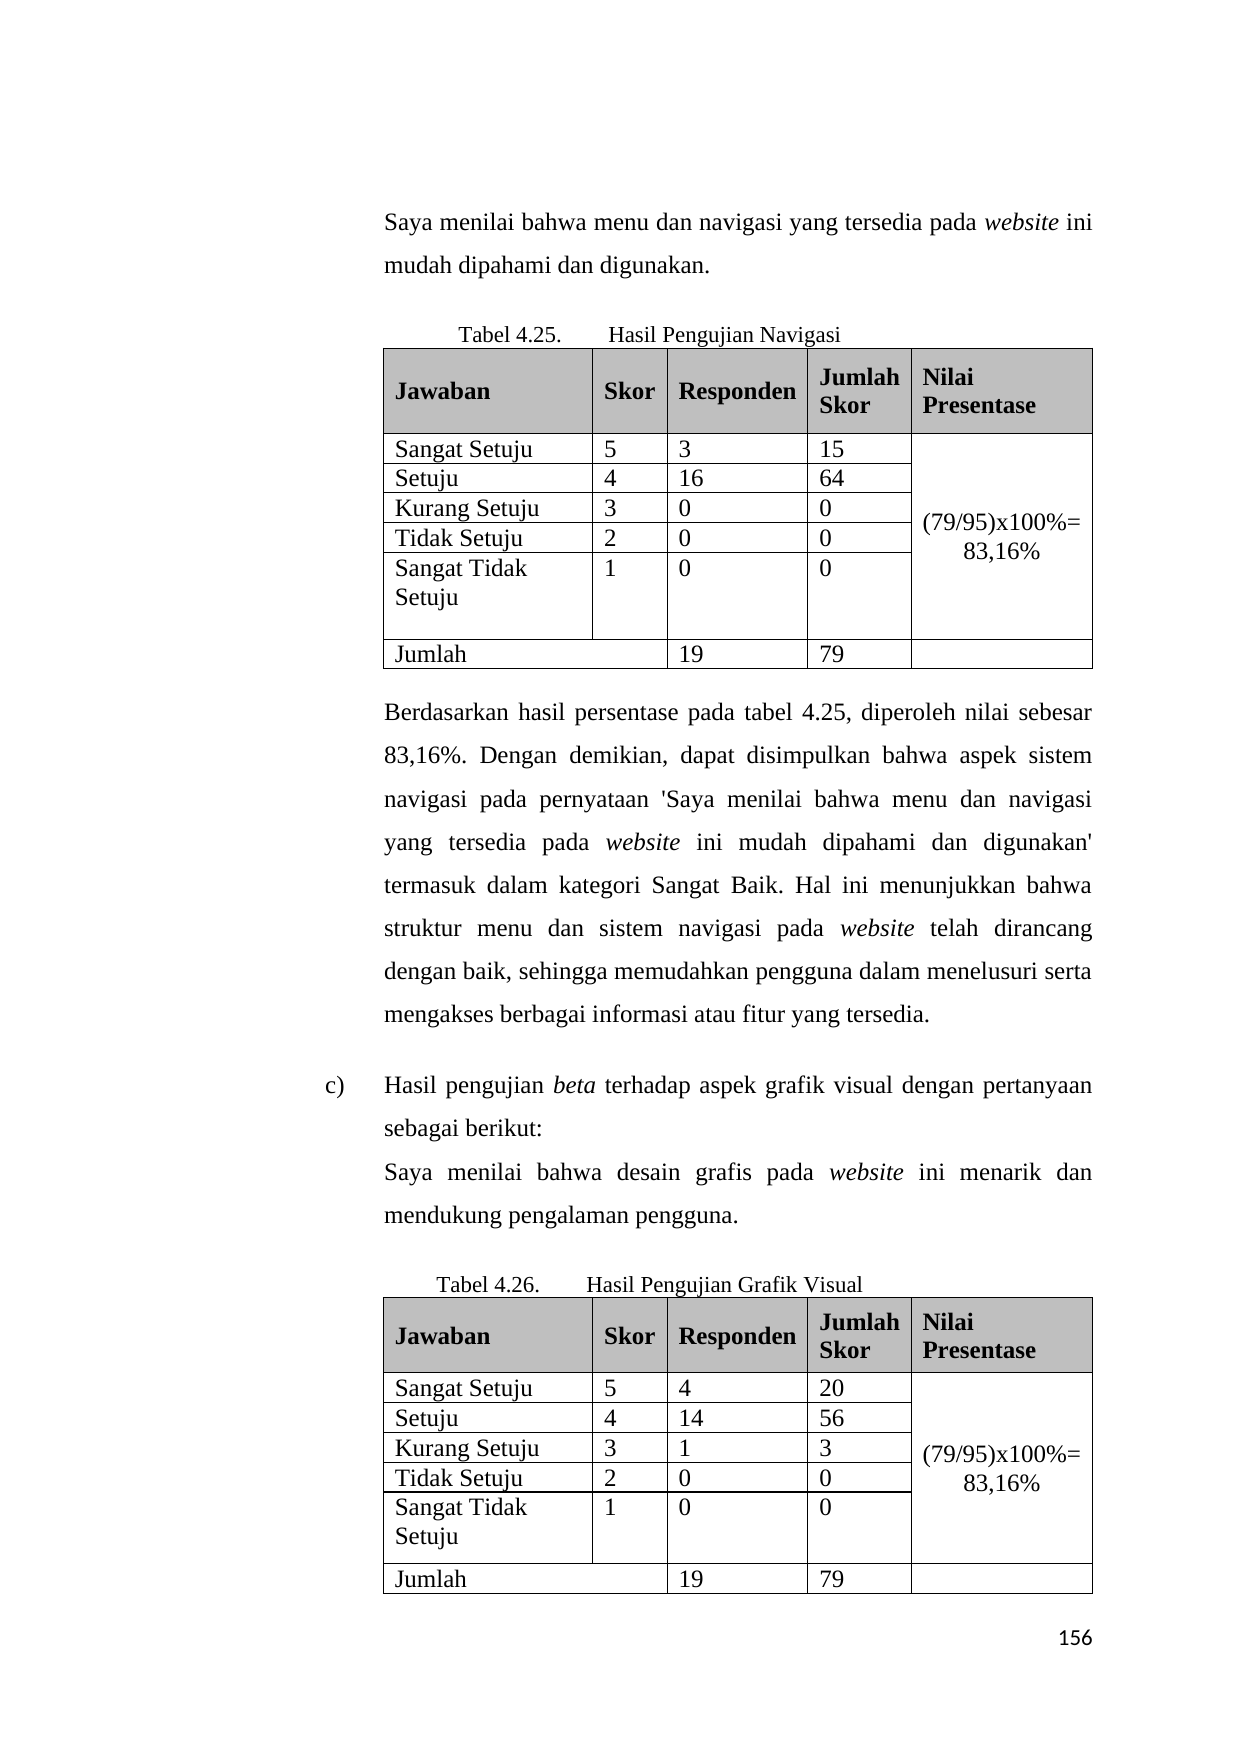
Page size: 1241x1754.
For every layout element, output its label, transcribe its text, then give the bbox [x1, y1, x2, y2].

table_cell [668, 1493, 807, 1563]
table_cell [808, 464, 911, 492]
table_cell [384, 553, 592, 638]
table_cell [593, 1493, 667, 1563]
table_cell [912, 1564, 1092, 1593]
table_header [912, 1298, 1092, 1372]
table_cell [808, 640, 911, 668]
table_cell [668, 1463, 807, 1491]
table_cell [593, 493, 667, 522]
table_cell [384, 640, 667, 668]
text Saya menilai bahwa menu dan navigasi yang tersedia pada website ini mudah dipahami dan digunakan. [384, 207, 1092, 279]
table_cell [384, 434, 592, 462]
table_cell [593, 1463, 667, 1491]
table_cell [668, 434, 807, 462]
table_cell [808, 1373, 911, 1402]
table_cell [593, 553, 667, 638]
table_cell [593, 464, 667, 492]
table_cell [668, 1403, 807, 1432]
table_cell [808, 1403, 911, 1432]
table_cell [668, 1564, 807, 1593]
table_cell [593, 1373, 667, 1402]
list Hasil pengujian beta terhadap aspek grafik visual dengan pertanyaan sebagai berikut: [325, 1070, 1092, 1142]
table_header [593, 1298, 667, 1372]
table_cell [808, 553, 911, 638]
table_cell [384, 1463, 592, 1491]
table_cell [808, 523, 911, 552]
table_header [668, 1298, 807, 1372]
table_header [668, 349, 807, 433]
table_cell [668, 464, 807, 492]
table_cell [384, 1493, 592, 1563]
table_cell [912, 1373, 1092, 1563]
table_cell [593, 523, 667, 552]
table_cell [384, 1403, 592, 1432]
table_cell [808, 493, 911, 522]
text Saya menilai bahwa desain grafis pada website ini menarik dan mendukung pengalaman pengguna. [384, 1157, 1092, 1228]
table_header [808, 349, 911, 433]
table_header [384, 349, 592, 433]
text Hasil Pengujian Navigasi [207, 321, 1092, 347]
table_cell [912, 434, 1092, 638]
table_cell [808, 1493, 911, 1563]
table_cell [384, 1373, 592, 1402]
text Berdasarkan hasil persentase pada tabel 4.25, diperoleh nilai sebesar 83,16%. Dengan demikian, dapat disimpulkan bahwa aspek sistem navigasi pada pernyataan 'Saya menilai bahwa menu dan navigasi yang tersedia pada website ini mudah dipahami dan digunakan' termasuk dalam kategori Sangat Baik. Hal ini menunjukkan bahwa struktur menu dan sistem navigasi pada website telah dirancang dengan baik, sehingga memudahkan pengguna dalam menelusuri serta mengakses berbagai informasi atau fitur yang tersedia. [384, 697, 1092, 1028]
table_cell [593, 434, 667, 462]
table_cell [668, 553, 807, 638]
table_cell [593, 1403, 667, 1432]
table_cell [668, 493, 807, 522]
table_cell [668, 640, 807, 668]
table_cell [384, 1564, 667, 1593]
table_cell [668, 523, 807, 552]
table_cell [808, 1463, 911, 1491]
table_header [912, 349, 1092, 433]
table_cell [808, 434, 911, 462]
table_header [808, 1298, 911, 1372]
text Hasil Pengujian Grafik Visual [207, 1271, 1092, 1297]
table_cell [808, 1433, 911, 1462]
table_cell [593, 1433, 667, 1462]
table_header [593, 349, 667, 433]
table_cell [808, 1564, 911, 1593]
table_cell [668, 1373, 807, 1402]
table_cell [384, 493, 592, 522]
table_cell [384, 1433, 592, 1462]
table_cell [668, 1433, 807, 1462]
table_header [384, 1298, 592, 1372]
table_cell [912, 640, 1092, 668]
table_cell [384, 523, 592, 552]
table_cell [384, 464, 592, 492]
